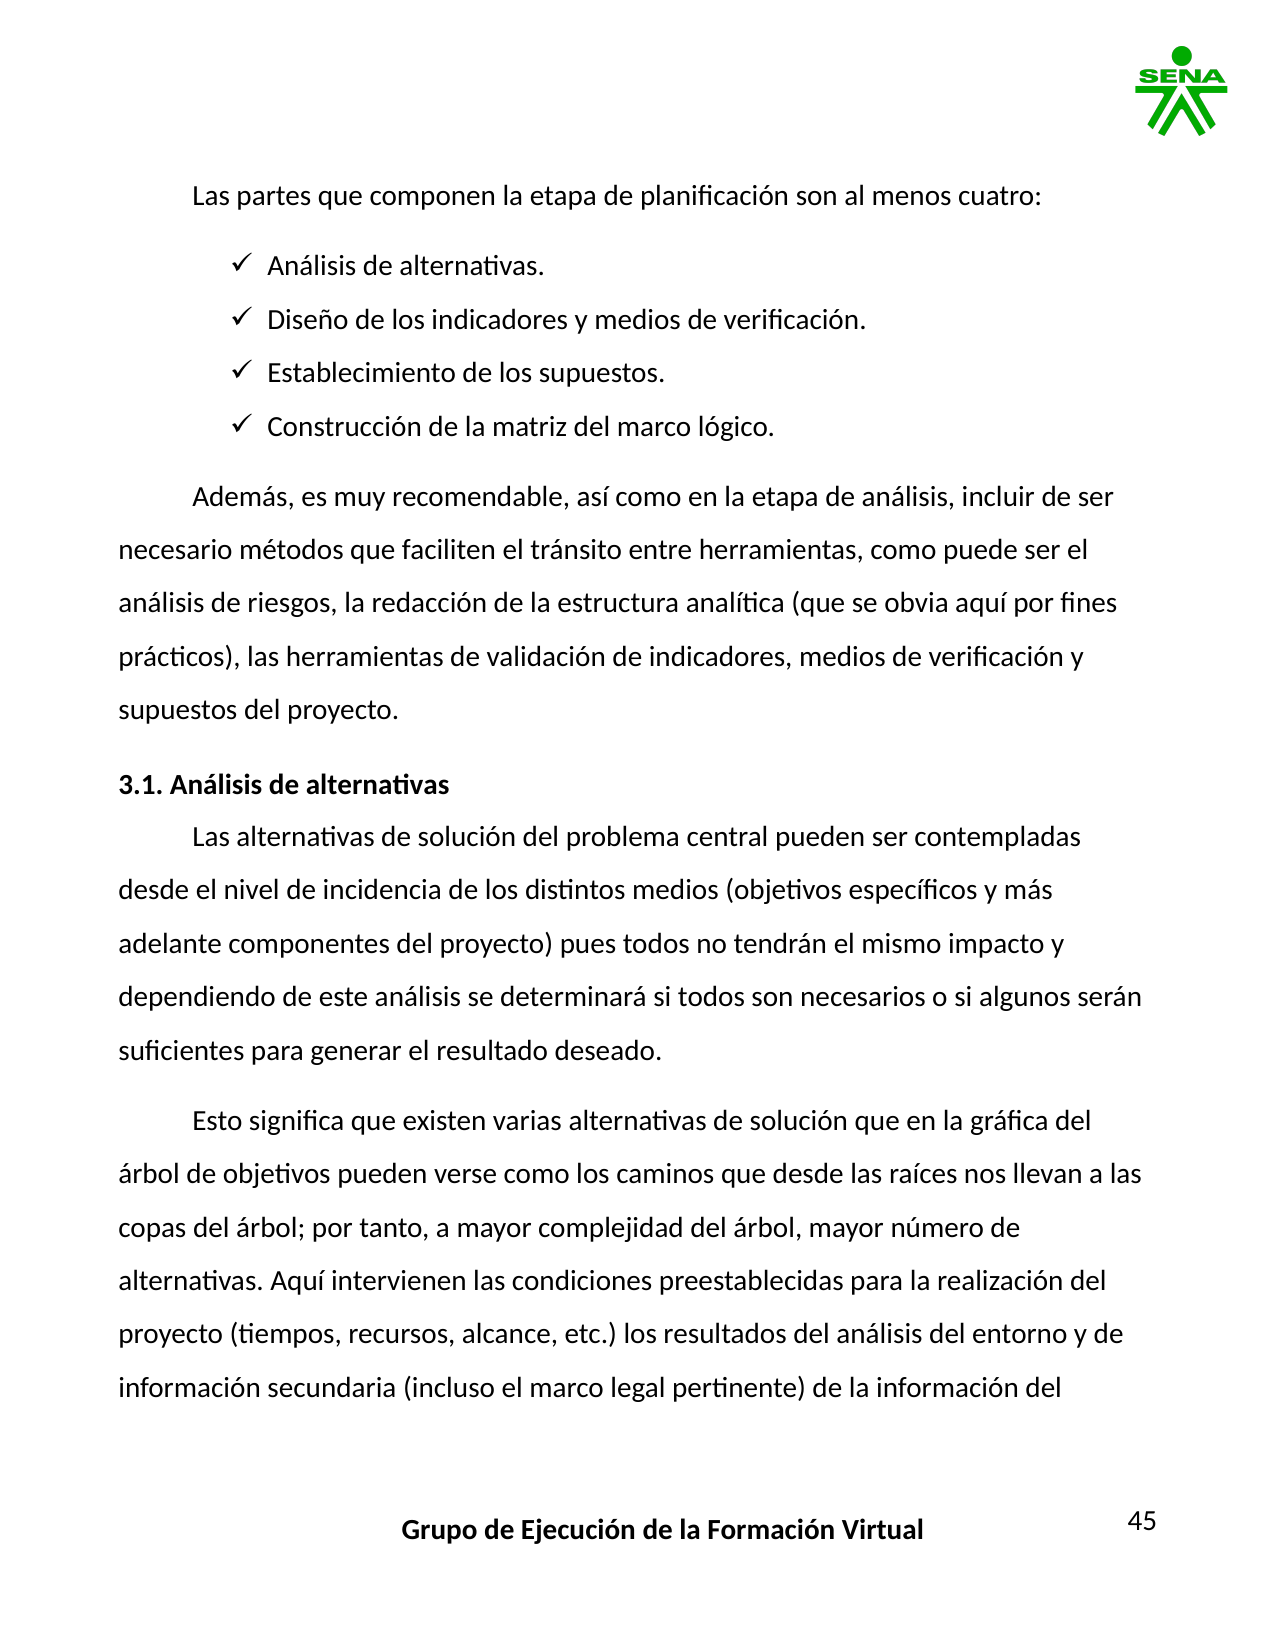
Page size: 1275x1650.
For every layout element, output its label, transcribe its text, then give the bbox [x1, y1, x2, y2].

picture [1135, 46, 1228, 136]
subtitle 3.1. Análisis de alternativas [118, 766, 1157, 801]
list Análisis de alternativas. [229, 247, 1157, 283]
text Las alternativas de solución del problema central pueden ser contempladas desde el nivel de incidencia de los distintos medios (objetivos específicos y más adelante componentes del proyecto) pues todos no tendrán el mismo impacto y dependiendo de este análisis se determinará si todos son necesarios o si algunos serán suficientes para generar el resultado deseado. [118, 818, 1157, 1067]
list Establecimiento de los supuestos. [229, 354, 1157, 390]
list Diseño de los indicadores y medios de verificación. [229, 301, 1157, 336]
list Construcción de la matriz del marco lógico. [229, 408, 1157, 443]
text Las partes que componen la etapa de planificación son al menos cuatro: [192, 177, 1157, 213]
text Además, es muy recomendable, así como en la etapa de análisis, incluir de ser necesario métodos que faciliten el tránsito entre herramientas, como puede ser el análisis de riesgos, la redacción de la estructura analítica (que se obvia aquí por fines prácticos), las herramientas de validación de indicadores, medios de verificación y supuestos del proyecto. [118, 478, 1157, 727]
